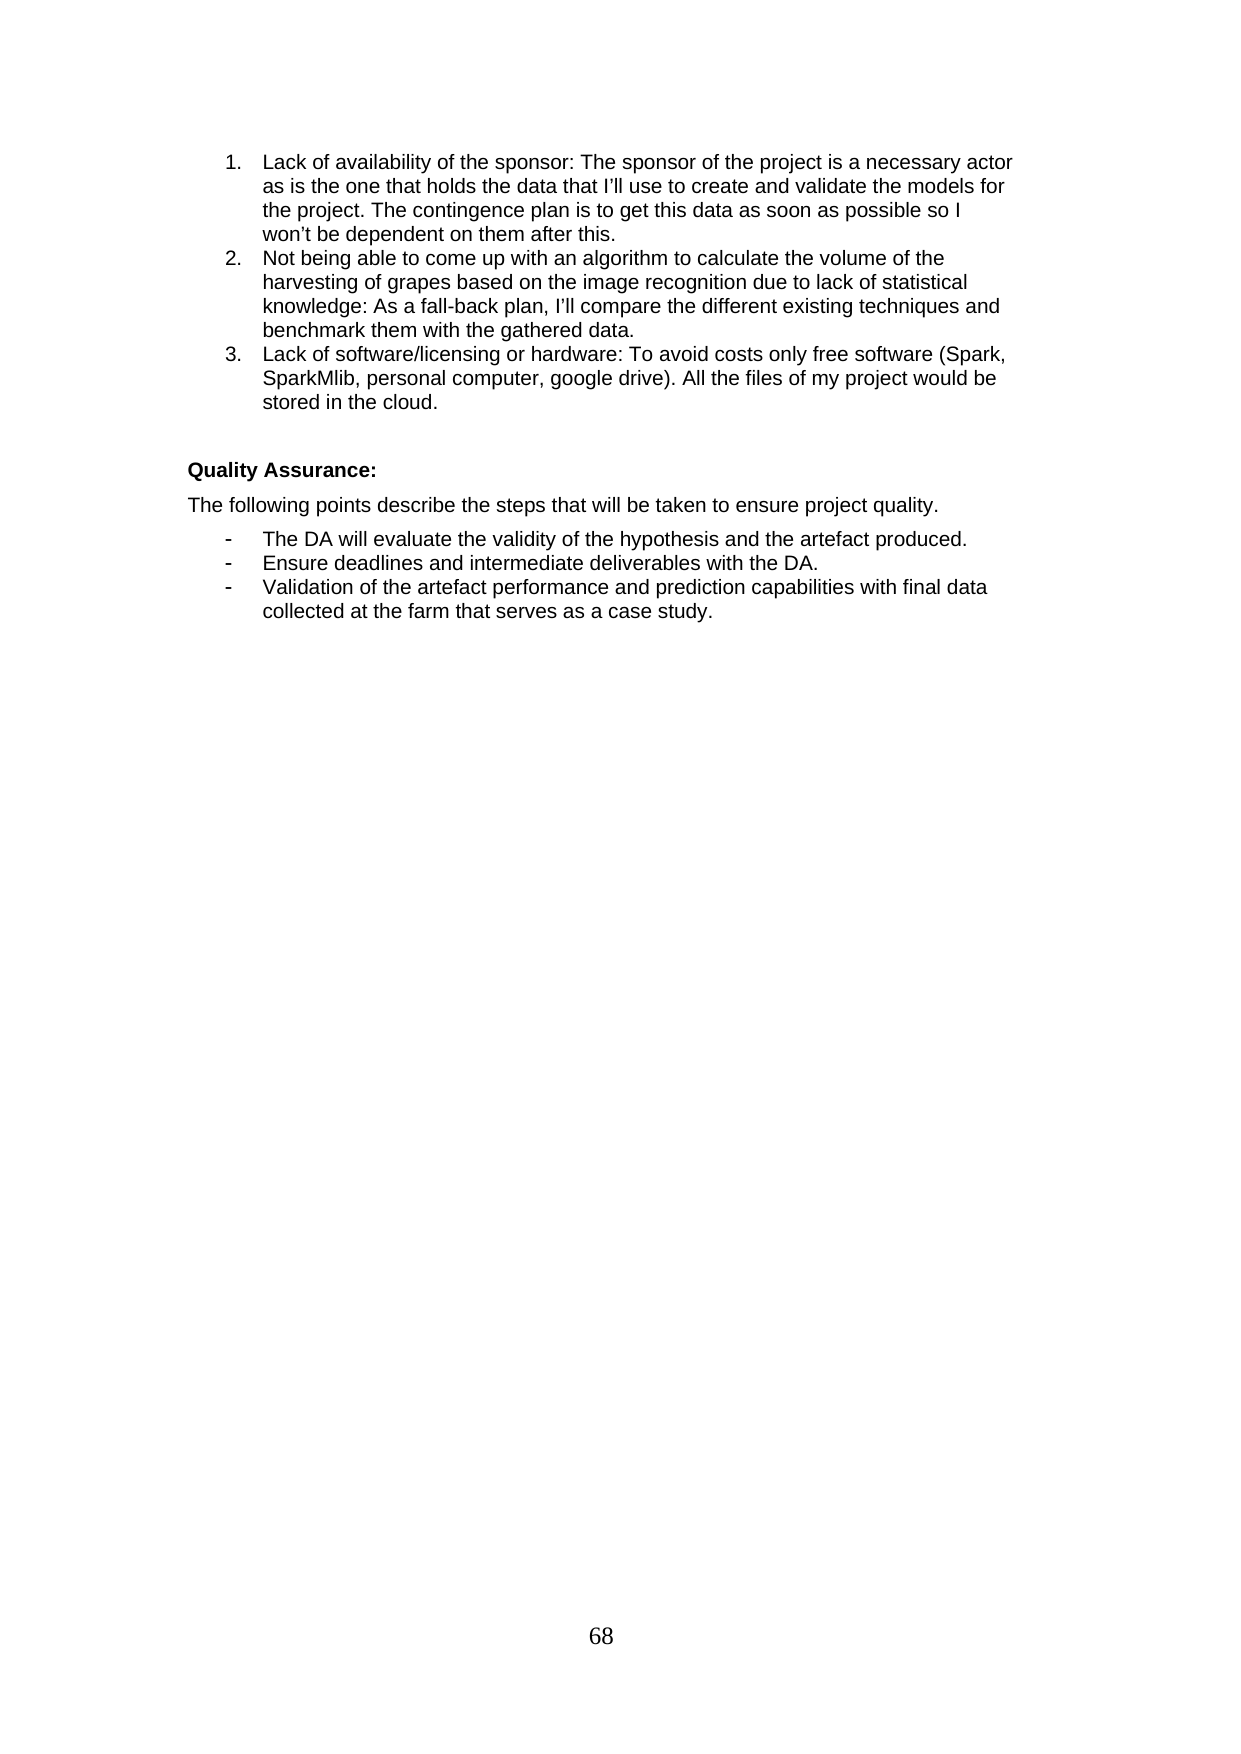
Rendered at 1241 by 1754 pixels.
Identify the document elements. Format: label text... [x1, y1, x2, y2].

text The following points describe the steps that will be taken to ensure project quality. [187, 493, 1015, 517]
list The DA will evaluate the validity of the hypothesis and the artefact produced. [225, 527, 1015, 551]
text Quality Assurance: [187, 458, 1015, 482]
list Lack of software/licensing or hardware: To avoid costs only free software (Spark, SparkMlib, personal computer, google drive). All the files of my project would be stored in the cloud. [225, 342, 1015, 413]
list Ensure deadlines and intermediate deliverables with the DA. [225, 551, 1015, 575]
list Lack of availability of the sponsor: The sponsor of the project is a necessary actor as is the one that holds the data that I’ll use to create and validate the models for the project. The contingence plan is to get this data as soon as possible so I won’t be dependent on them after this. [225, 150, 1015, 246]
list Not being able to come up with an algorithm to calculate the volume of the harvesting of grapes based on the image recognition due to lack of statistical knowledge: As a fall-back plan, I’ll compare the different existing techniques and benchmark them with the gathered data. [225, 246, 1015, 342]
list Validation of the artefact performance and prediction capabilities with final data collected at the farm that serves as a case study. [225, 575, 1015, 623]
